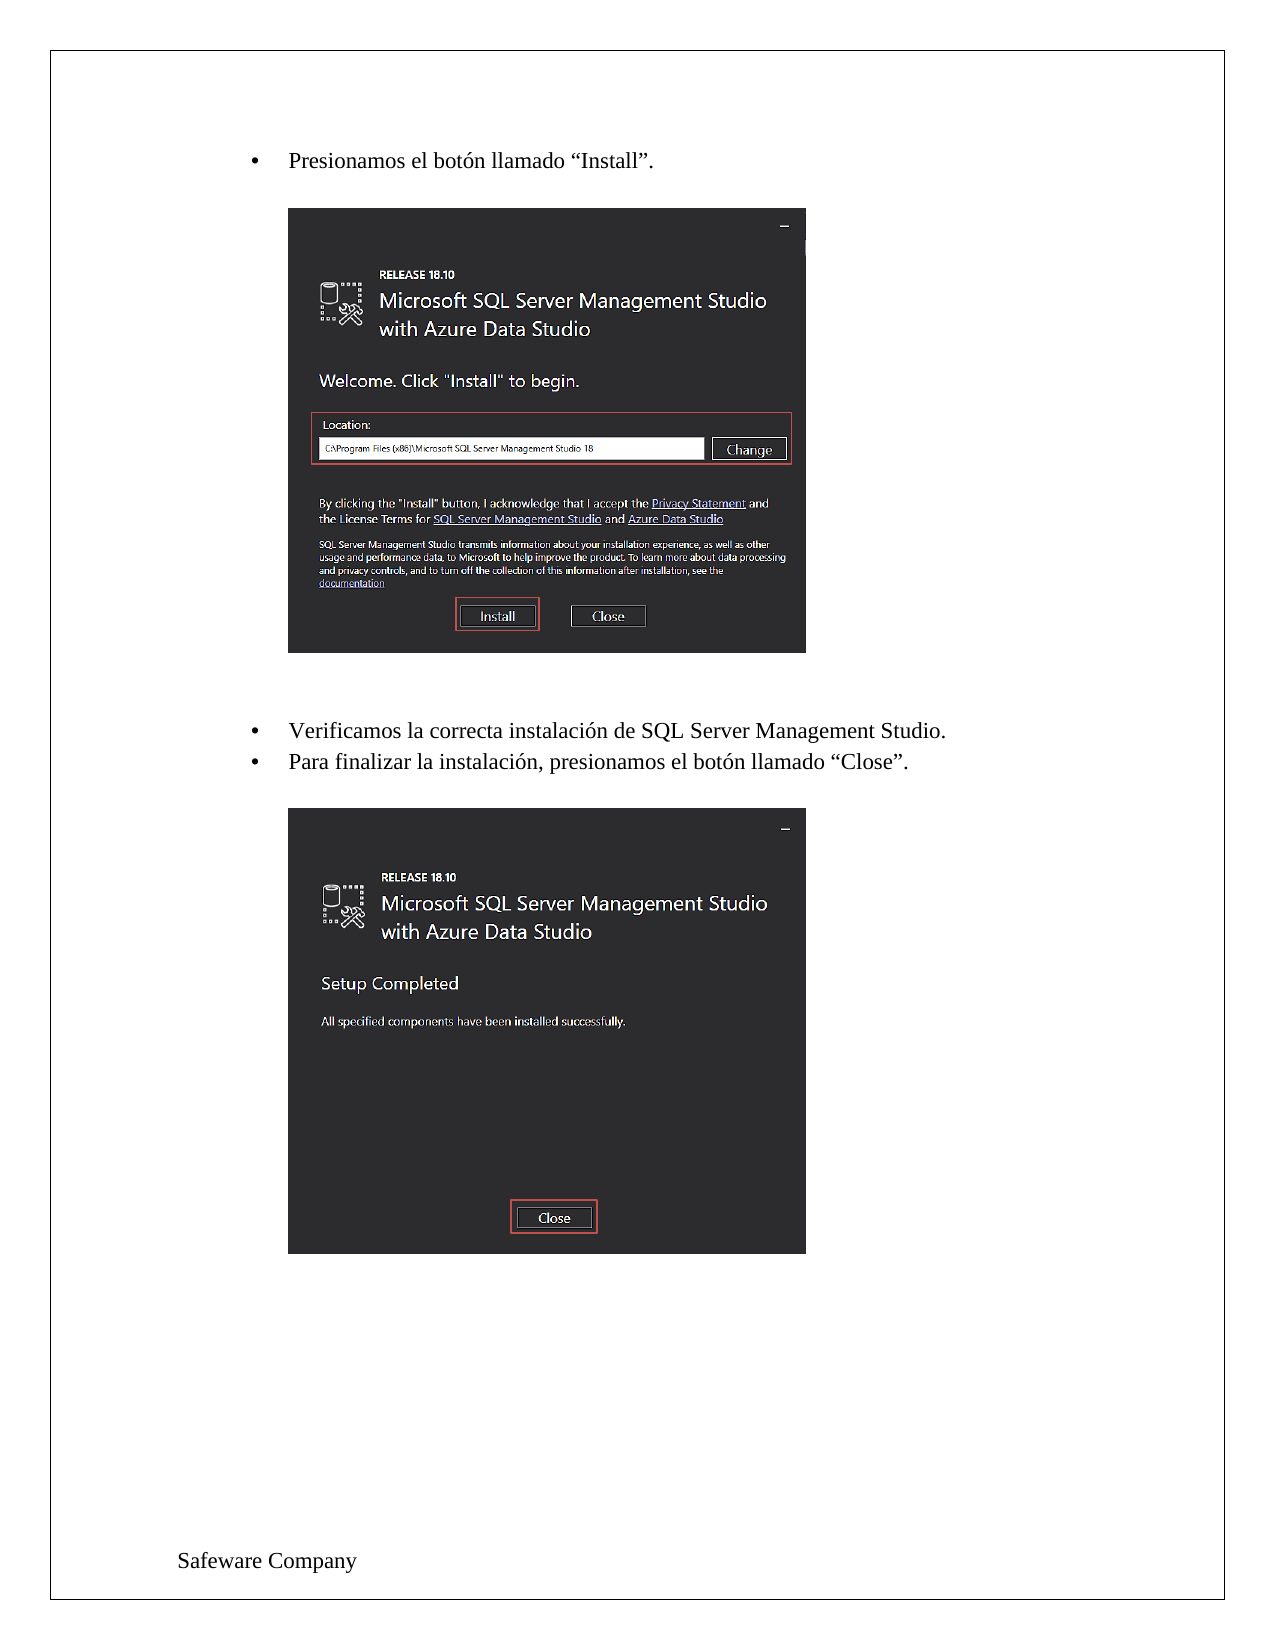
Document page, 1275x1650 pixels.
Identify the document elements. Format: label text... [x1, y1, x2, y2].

list Verificamos la correcta instalación de SQL Server Management Studio. [251, 717, 1098, 744]
list Para finalizar la instalación, presionamos el botón llamado “Close”. [251, 748, 1098, 774]
list Presionamos el botón llamado “Install”. [251, 147, 1098, 174]
picture [288, 208, 806, 653]
picture [288, 808, 806, 1254]
